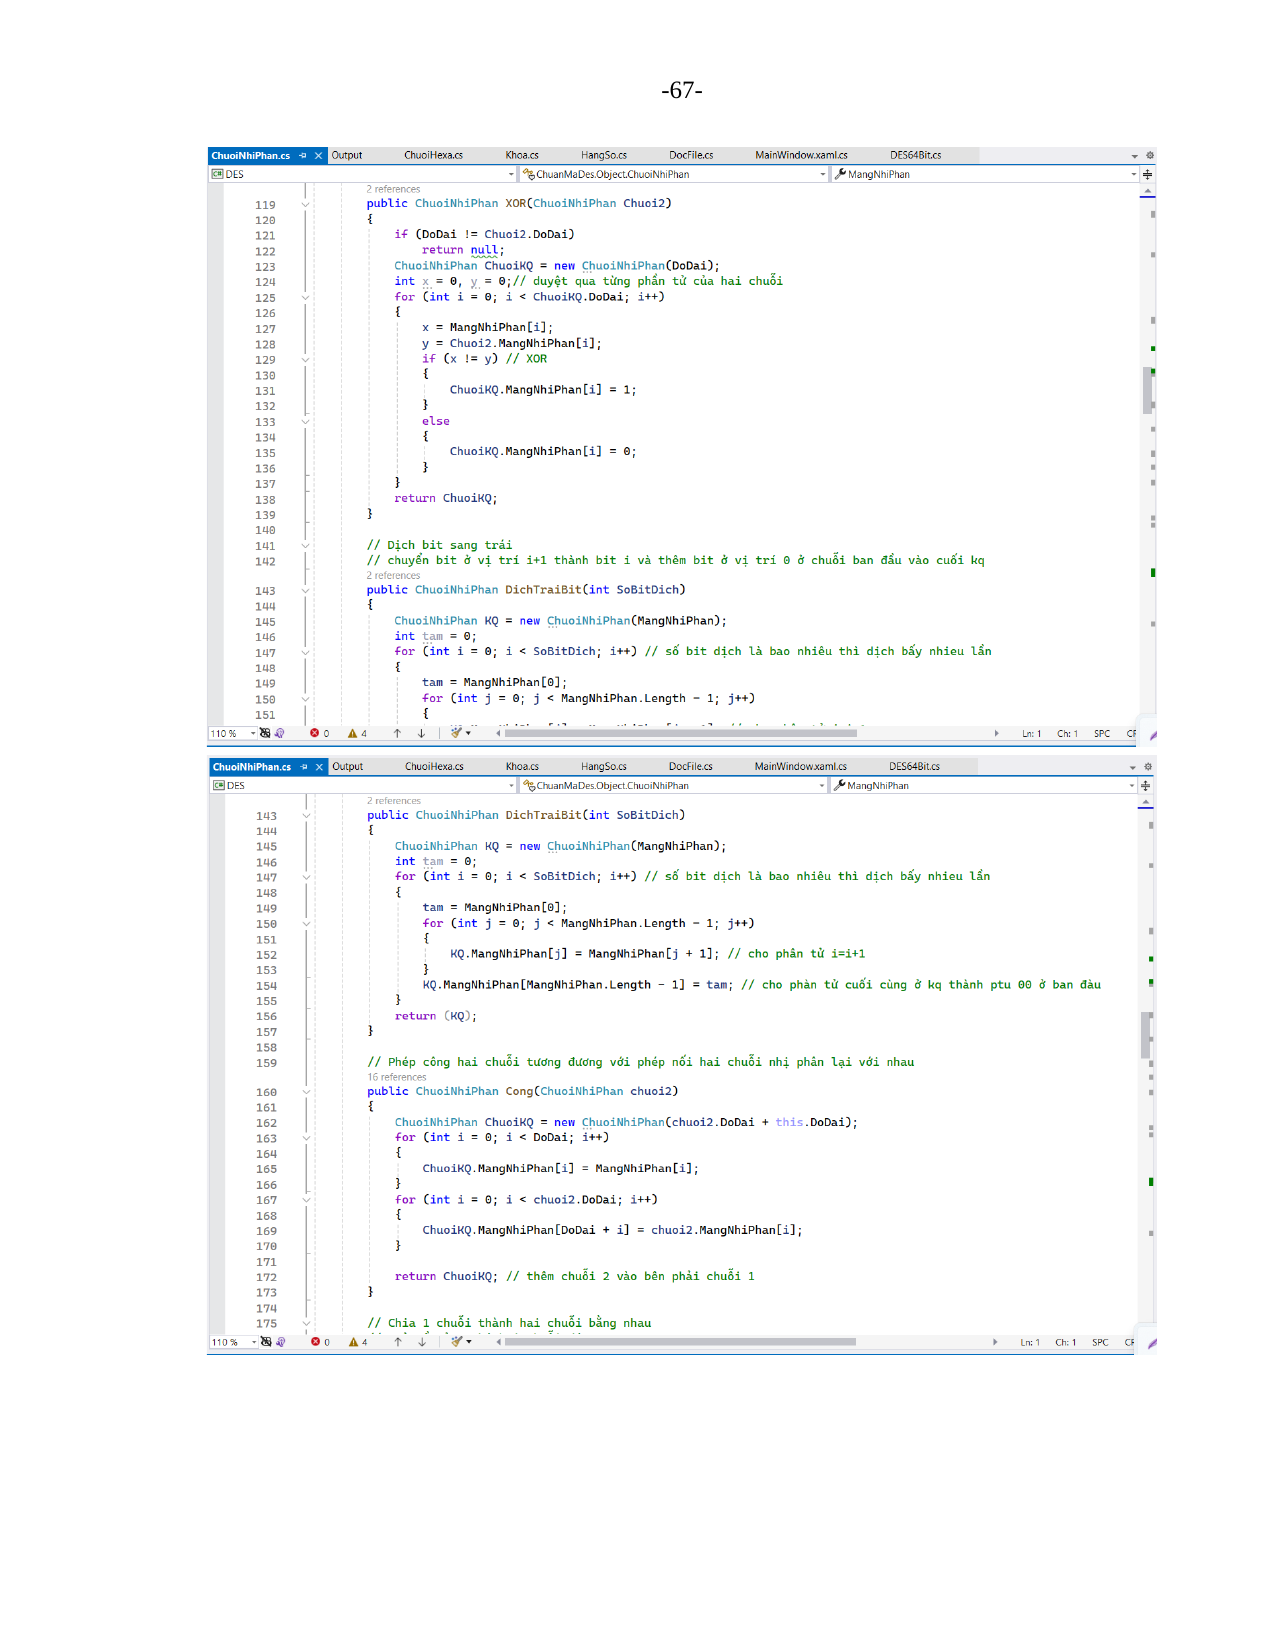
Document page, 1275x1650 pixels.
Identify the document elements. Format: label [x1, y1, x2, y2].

picture [206, 755, 1157, 1355]
picture [206, 147, 1157, 747]
